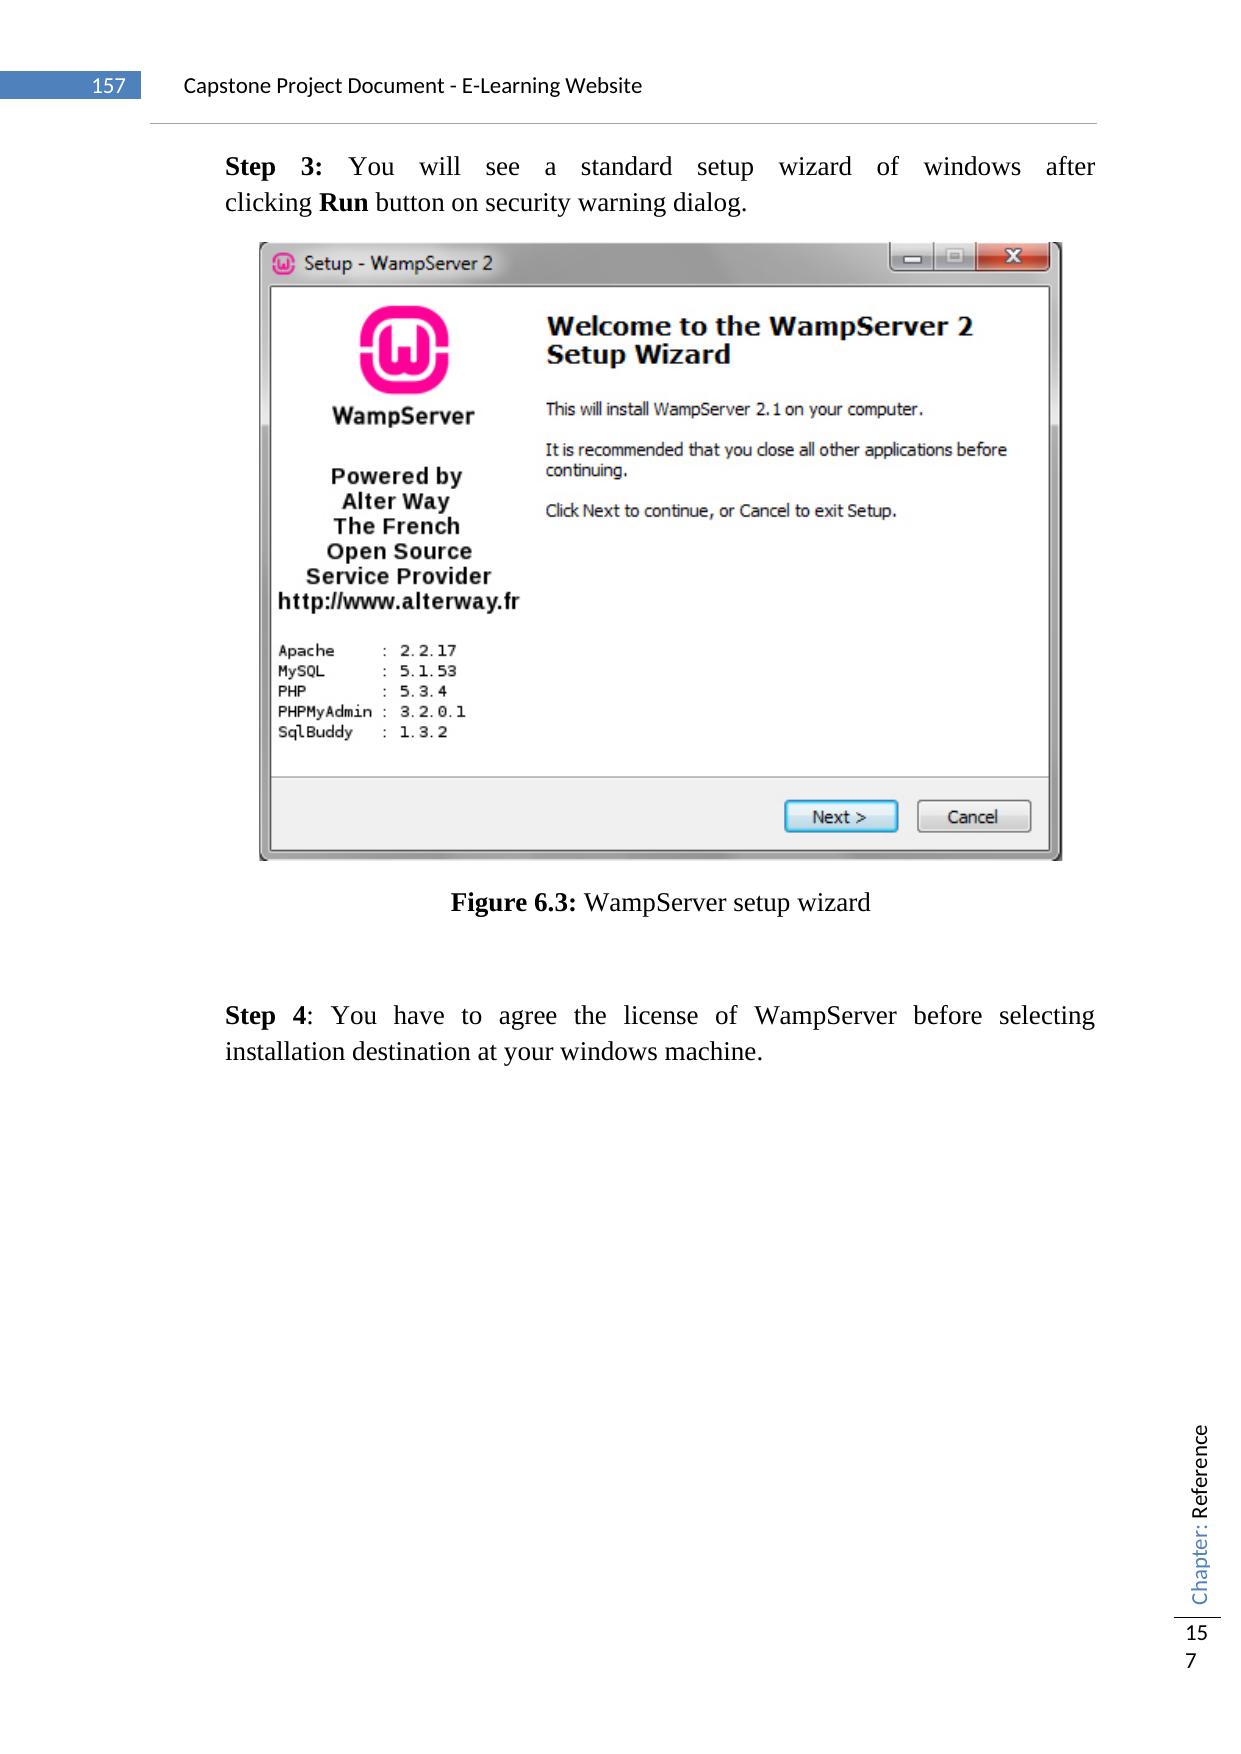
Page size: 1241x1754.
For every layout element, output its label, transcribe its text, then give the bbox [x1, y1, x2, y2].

text Step 4: You have to agree the license of WampServer before selecting installation destination at your windows machine. [225, 999, 1097, 1066]
text Figure 6.3: WampServer setup wizard [225, 886, 1097, 917]
picture [259, 242, 1063, 861]
text Step 3: You will see a standard setup wizard of windows after clicking Run button on security warning dialog. [225, 150, 1097, 217]
